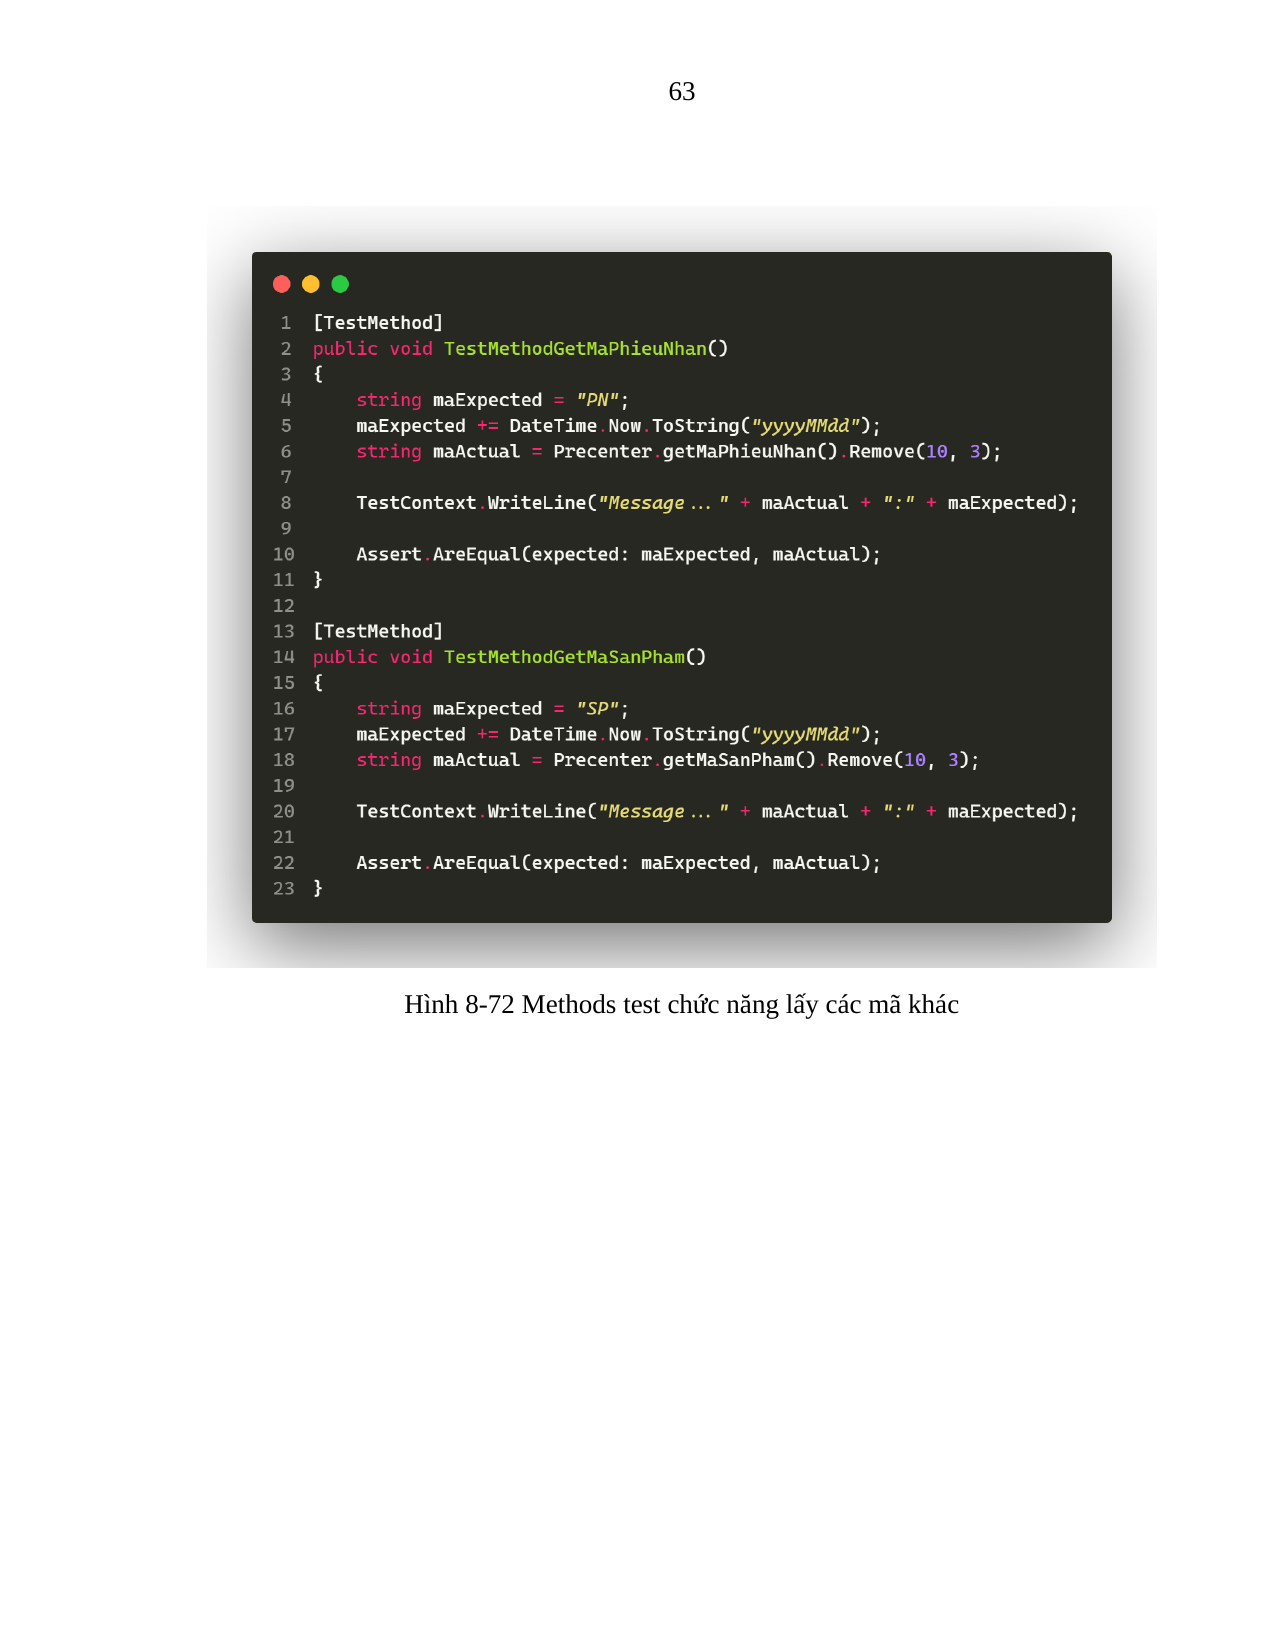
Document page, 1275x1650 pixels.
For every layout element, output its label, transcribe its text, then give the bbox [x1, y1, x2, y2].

picture [206, 206, 1157, 968]
